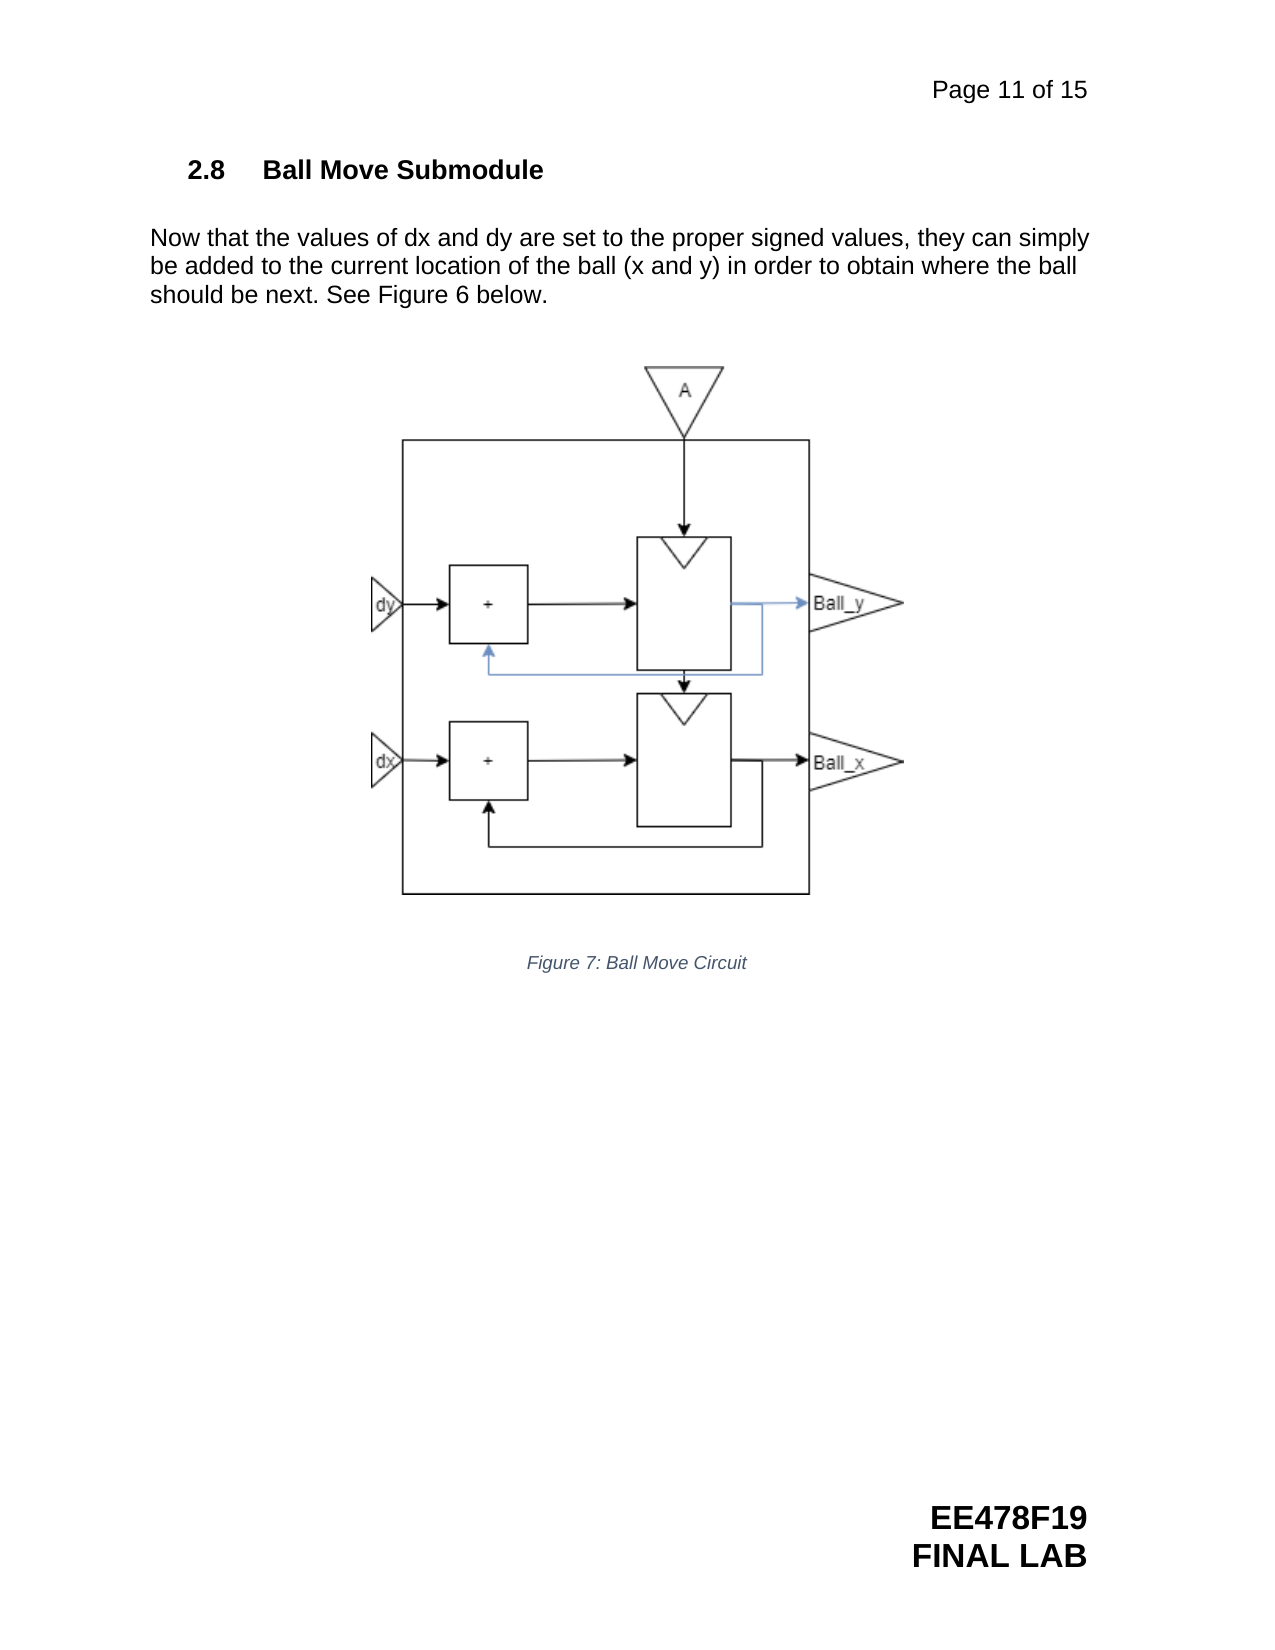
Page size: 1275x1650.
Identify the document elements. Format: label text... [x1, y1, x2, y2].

subtitle Ball Move Submodule [187, 154, 1125, 185]
text Figure 7: Ball Move Circuit [150, 952, 1125, 973]
picture [371, 366, 904, 895]
text Now that the values of dx and dy are set to the proper signed values, they can simply be added to the current location of the ball (x and y) in order to obtain where the ball should be next. See Figure 6 below. [150, 222, 1125, 309]
